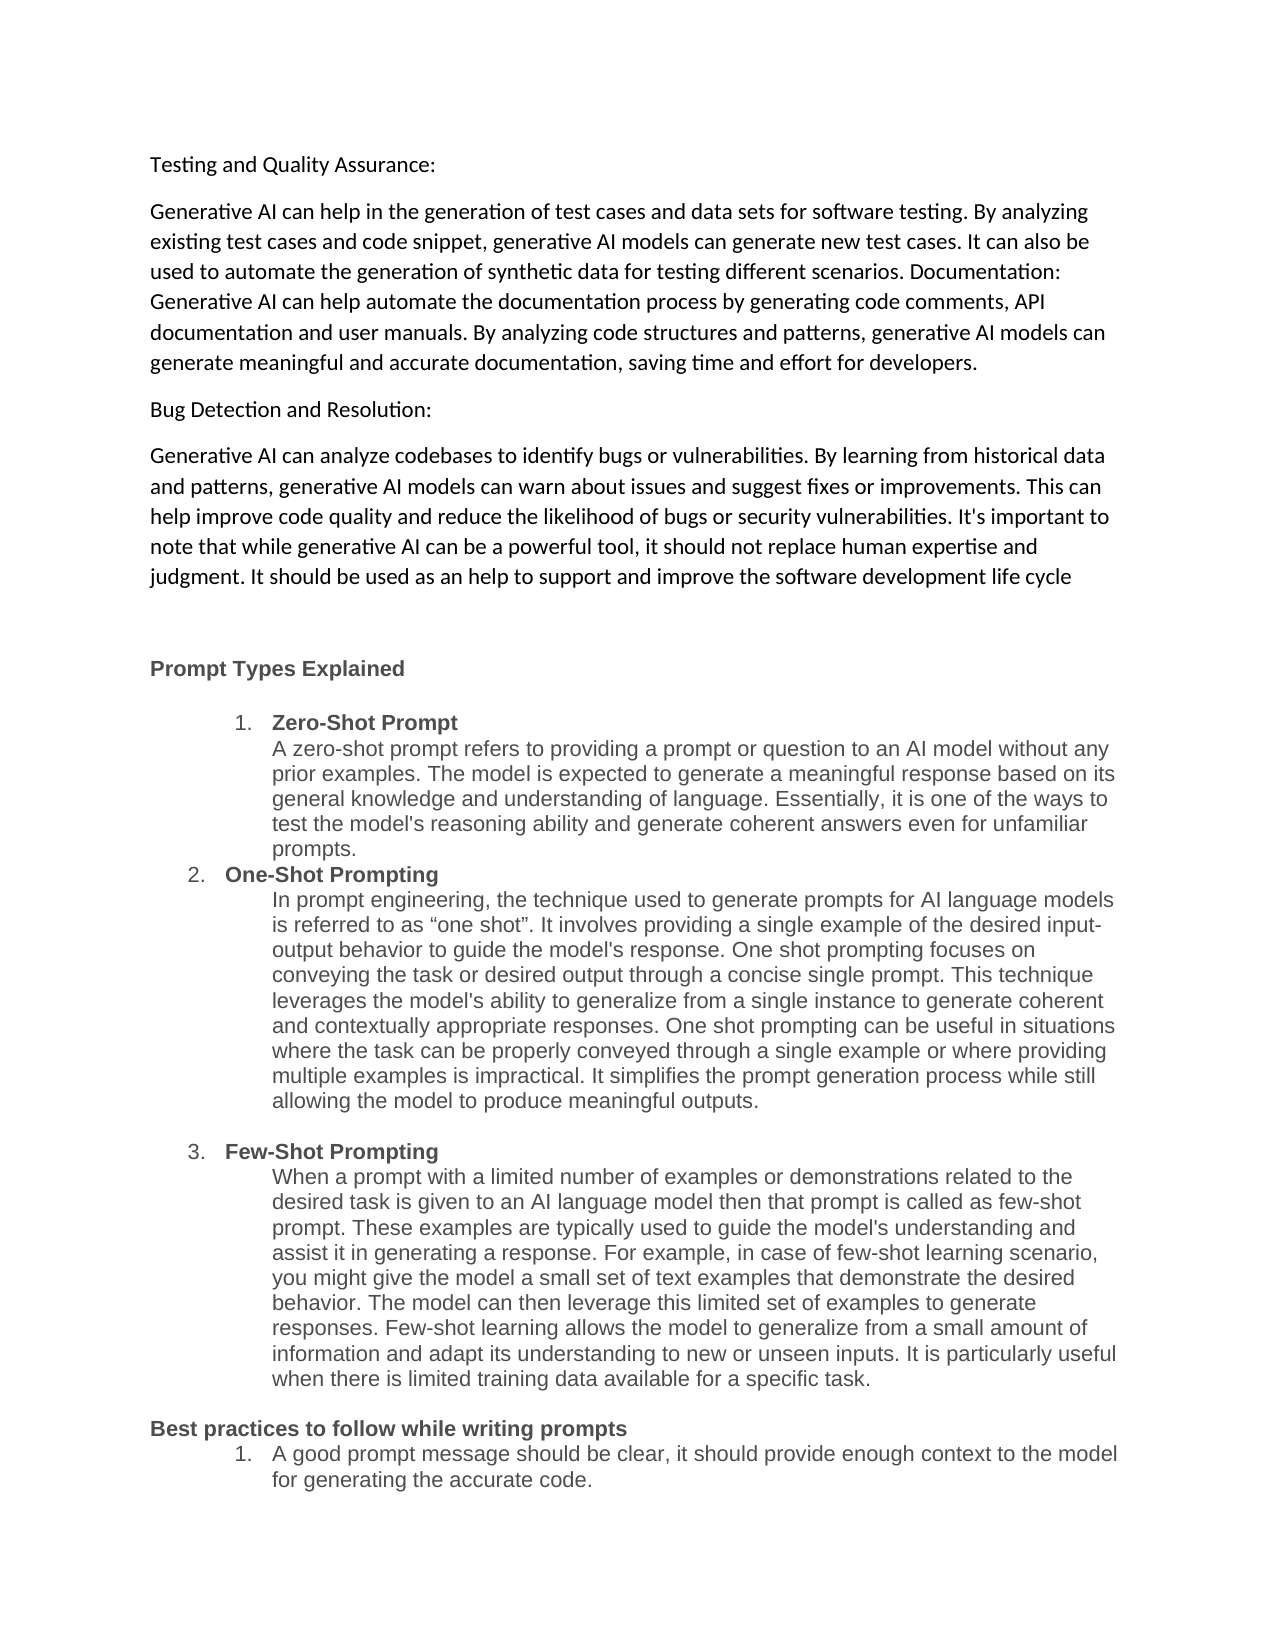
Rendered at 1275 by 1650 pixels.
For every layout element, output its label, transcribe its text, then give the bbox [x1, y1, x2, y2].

list A good prompt message should be clear, it should provide enough context to the model for generating the accurate code. [234, 1441, 1125, 1492]
text Best practices to follow while writing prompts [150, 1416, 1125, 1441]
text Bug Detection and Resolution: [150, 395, 1125, 423]
text In prompt engineering, the technique used to generate prompts for AI language models is referred to as “one shot”. It involves providing a single example of the desired input-output behavior to guide the model's response. One shot prompting focuses on conveying the task or desired output through a concise single prompt. This technique leverages the model's ability to generalize from a single instance to generate coherent and contextually appropriate responses. One shot prompting can be useful in situations where the task can be properly conveyed through a single example or where providing multiple examples is impractical. It simplifies the prompt generation process while still allowing the model to produce meaningful outputs. [272, 887, 1125, 1113]
list Few-Shot Prompting [187, 1139, 1125, 1164]
text A zero-shot prompt refers to providing a prompt or question to an AI model without any prior examples. The model is expected to generate a meaningful response based on its general knowledge and understanding of language. Essentially, it is one of the ways to test the model's reasoning ability and generate coherent answers even for unfamiliar prompts. [272, 735, 1125, 861]
list Zero-Shot Prompt [234, 710, 1125, 735]
text Generative AI can help in the generation of test cases and data sets for software testing. By analyzing existing test cases and code snippet, generative AI models can generate new test cases. It can also be used to automate the generation of synthetic data for testing different scenarios. Documentation: Generative AI can help automate the documentation process by generating code comments, API documentation and user manuals. By analyzing code structures and patterns, generative AI models can generate meaningful and accurate documentation, saving time and effort for developers. [150, 197, 1125, 376]
list One-Shot Prompting [187, 861, 1125, 887]
text Prompt Types Explained [150, 656, 1125, 710]
text When a prompt with a limited number of examples or demonstrations related to the desired task is given to an AI language model then that prompt is called as few-shot prompt. These examples are typically used to guide the model's understanding and assist it in generating a response. For example, in case of few-shot learning scenario, you might give the model a small set of text examples that demonstrate the desired behavior. The model can then leverage this limited set of examples to generate responses. Few-shot learning allows the model to generalize from a small amount of information and adapt its understanding to new or unseen inputs. It is particularly useful when there is limited training data available for a specific task. [272, 1164, 1125, 1391]
text Testing and Quality Assurance: [150, 150, 1125, 178]
text Generative AI can analyze codebases to identify bugs or vulnerabilities. By learning from historical data and patterns, generative AI models can warn about issues and suggest fixes or improvements. This can help improve code quality and reduce the likelihood of bugs or security vulnerabilities. It's important to note that while generative AI can be a powerful tool, it should not replace human expertise and judgment. It should be used as an help to support and improve the software development life cycle [150, 442, 1125, 591]
